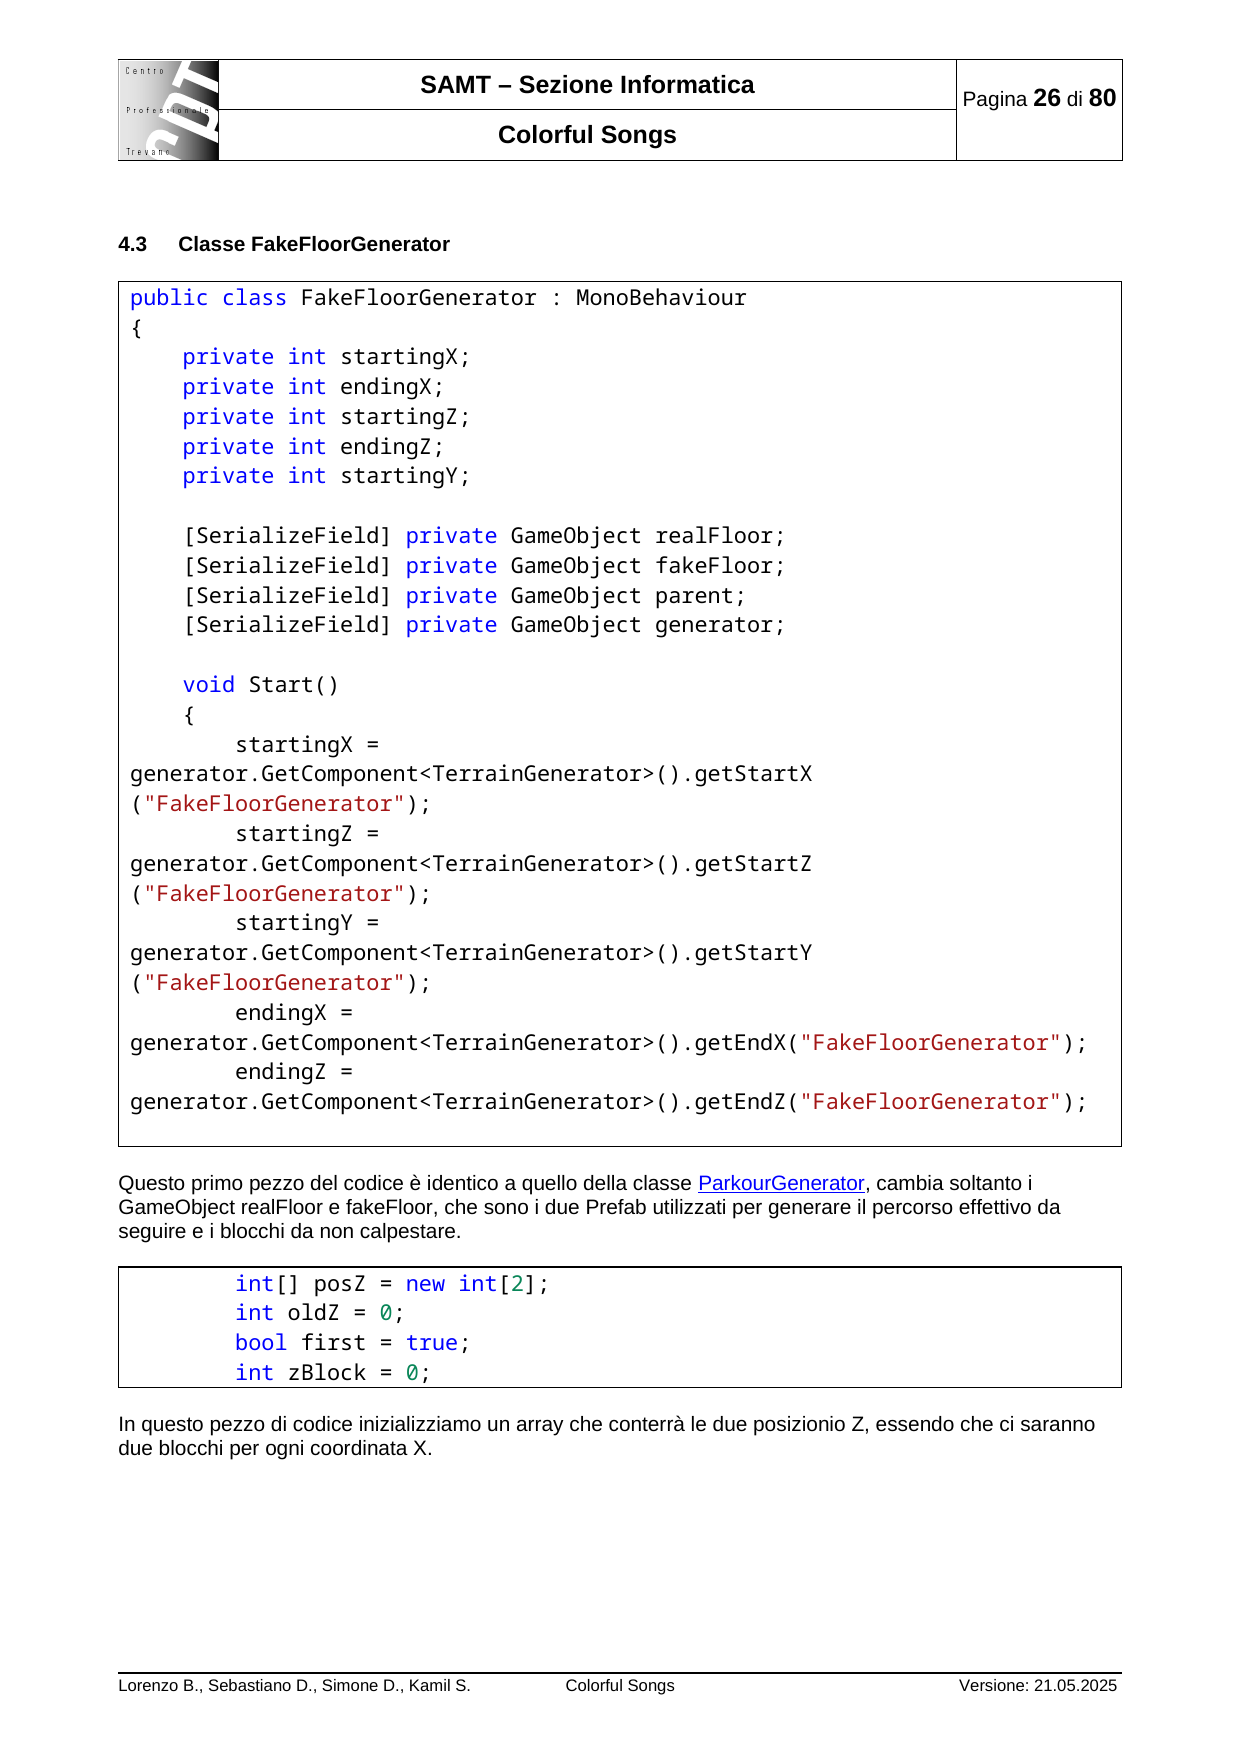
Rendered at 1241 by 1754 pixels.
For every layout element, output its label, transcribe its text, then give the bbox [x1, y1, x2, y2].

text Questo primo pezzo del codice è identico a quello della classe ParkourGenerator, cambia soltanto i GameObject realFloor e fakeFloor, che sono i due Prefab utilizzati per generare il percorso effettivo da seguire e i blocchi da non calpestare. [118, 1171, 1122, 1242]
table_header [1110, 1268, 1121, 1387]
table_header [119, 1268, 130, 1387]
text In questo pezzo di codice inizializziamo un array che conterrà le due posizionio Z, essendo che ci saranno due blocchi per ogni coordinata X. [118, 1412, 1122, 1459]
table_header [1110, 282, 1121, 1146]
picture [118, 60, 219, 160]
subtitle Classe FakeFloorGenerator [118, 232, 1122, 256]
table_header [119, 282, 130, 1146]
